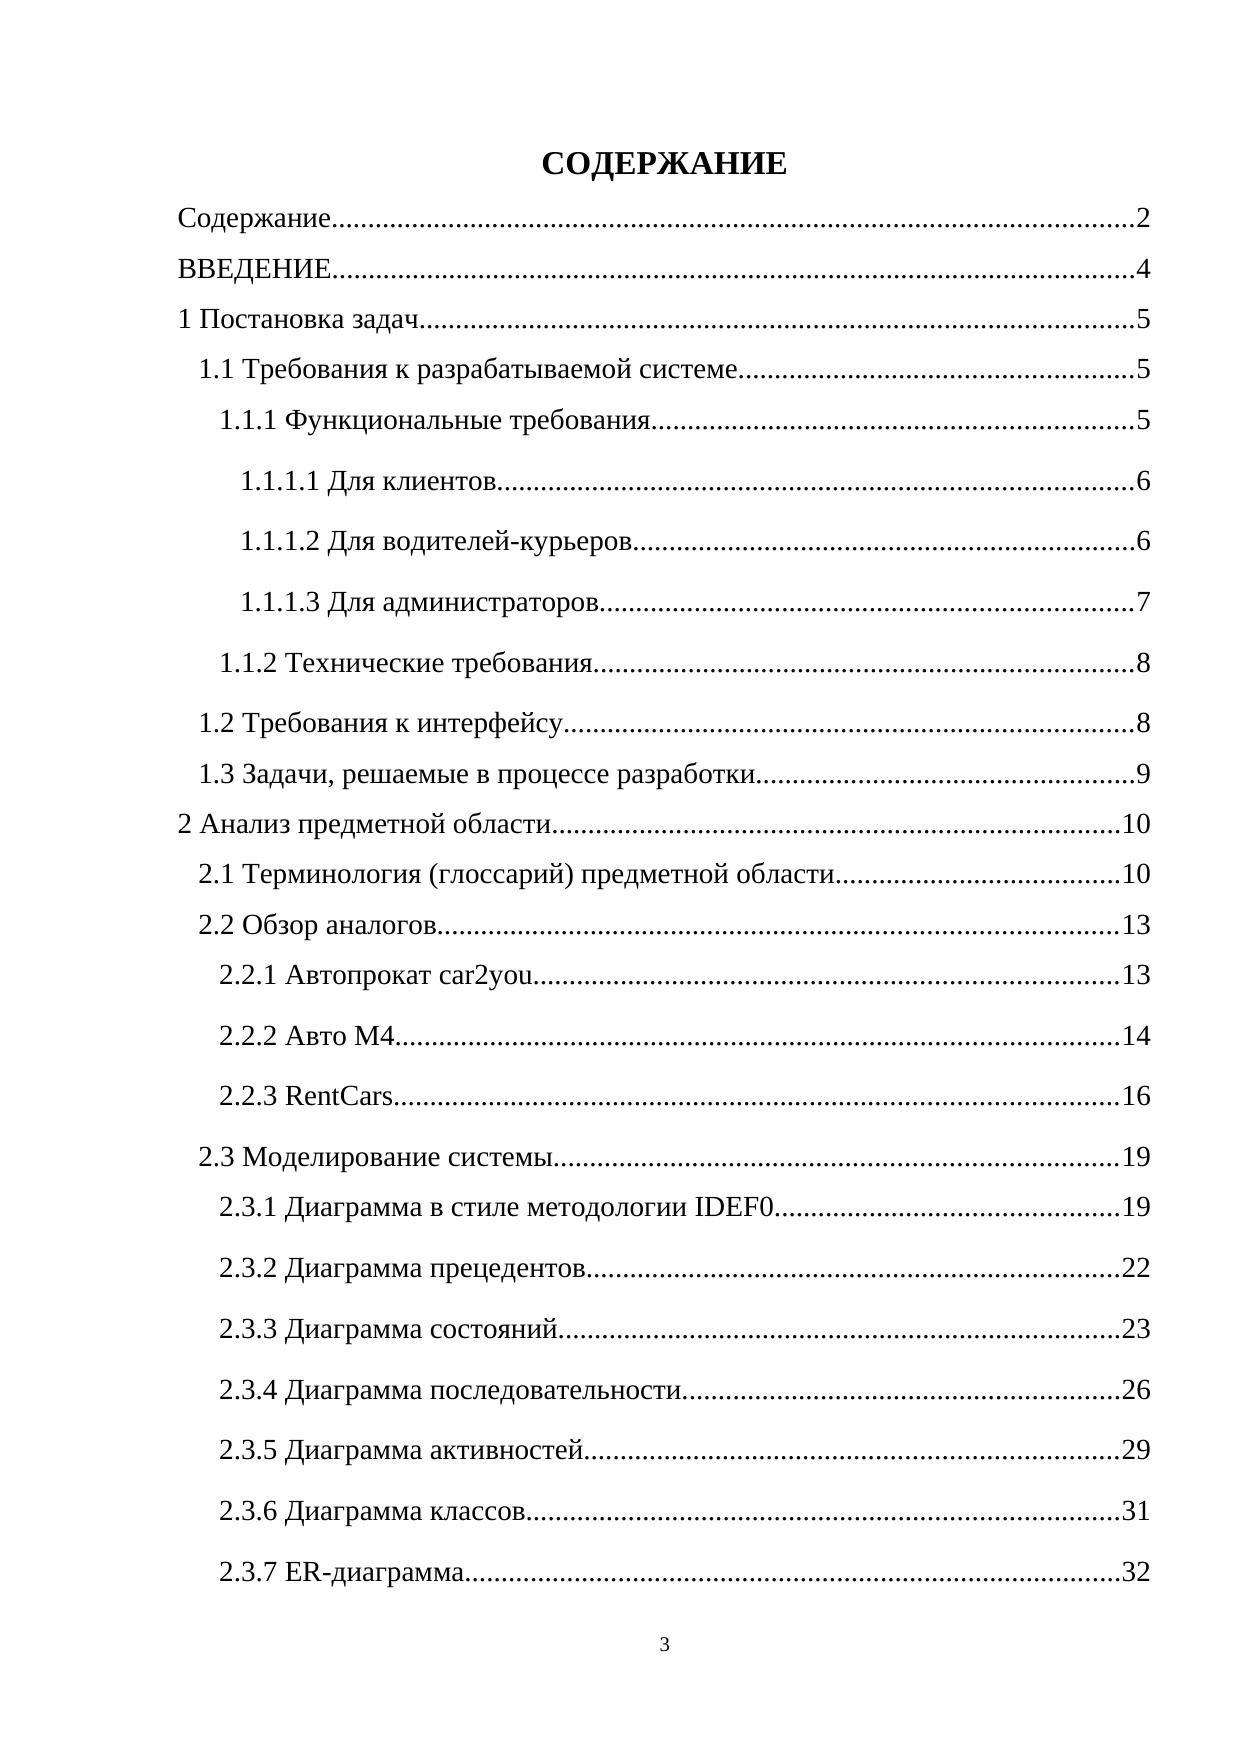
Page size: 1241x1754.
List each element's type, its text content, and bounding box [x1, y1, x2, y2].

text 1.1 Требования к разрабатываемой системе 5 [198, 352, 1152, 385]
text 1.1.2 Технические требования 8 [219, 645, 1152, 678]
text 2.2 Обзор аналогов 13 [198, 907, 1152, 940]
text 1.2 Требования к интерфейсу 8 [198, 706, 1152, 739]
text 2 Анализ предметной области 10 [177, 806, 1152, 840]
text 2.2.1 Автопрокат car2you 13 [219, 957, 1152, 991]
text 2.3.4 Диаграмма последовательности 26 [219, 1372, 1152, 1405]
text 2.3.5 Диаграмма активностей 29 [219, 1432, 1152, 1466]
text 2.3.1 Диаграмма в стиле методологии IDEF0 19 [219, 1189, 1152, 1223]
text 1.3 Задачи, решаемые в процессе разработки 9 [198, 756, 1152, 789]
text 2.1 Терминология (глоссарий) предметной области 10 [198, 856, 1152, 890]
text 1.1.1.3 Для администраторов 7 [240, 584, 1152, 618]
text 2.2.2 Авто M4 14 [219, 1018, 1152, 1051]
text 1 Постановка задач 5 [177, 301, 1152, 335]
text Содержание 2 [177, 201, 1152, 234]
text 2.3.7 ER-диаграмма 32 [219, 1554, 1152, 1587]
text 2.2.3 RentCars 16 [219, 1078, 1152, 1112]
list Содержание [177, 143, 1152, 181]
text 2.3 Моделирование системы 19 [198, 1139, 1152, 1173]
text 1.1.1.2 Для водителей-курьеров 6 [240, 523, 1152, 557]
text 2.3.3 Диаграмма состояний 23 [219, 1311, 1152, 1344]
text 1.1.1.1 Для клиентов 6 [240, 463, 1152, 496]
text ВВЕДЕНИЕ 4 [177, 251, 1152, 284]
text 1.1.1 Функциональные требования 5 [219, 402, 1152, 435]
text 2.3.6 Диаграмма классов 31 [219, 1493, 1152, 1527]
text 2.3.2 Диаграмма прецедентов 22 [219, 1250, 1152, 1284]
